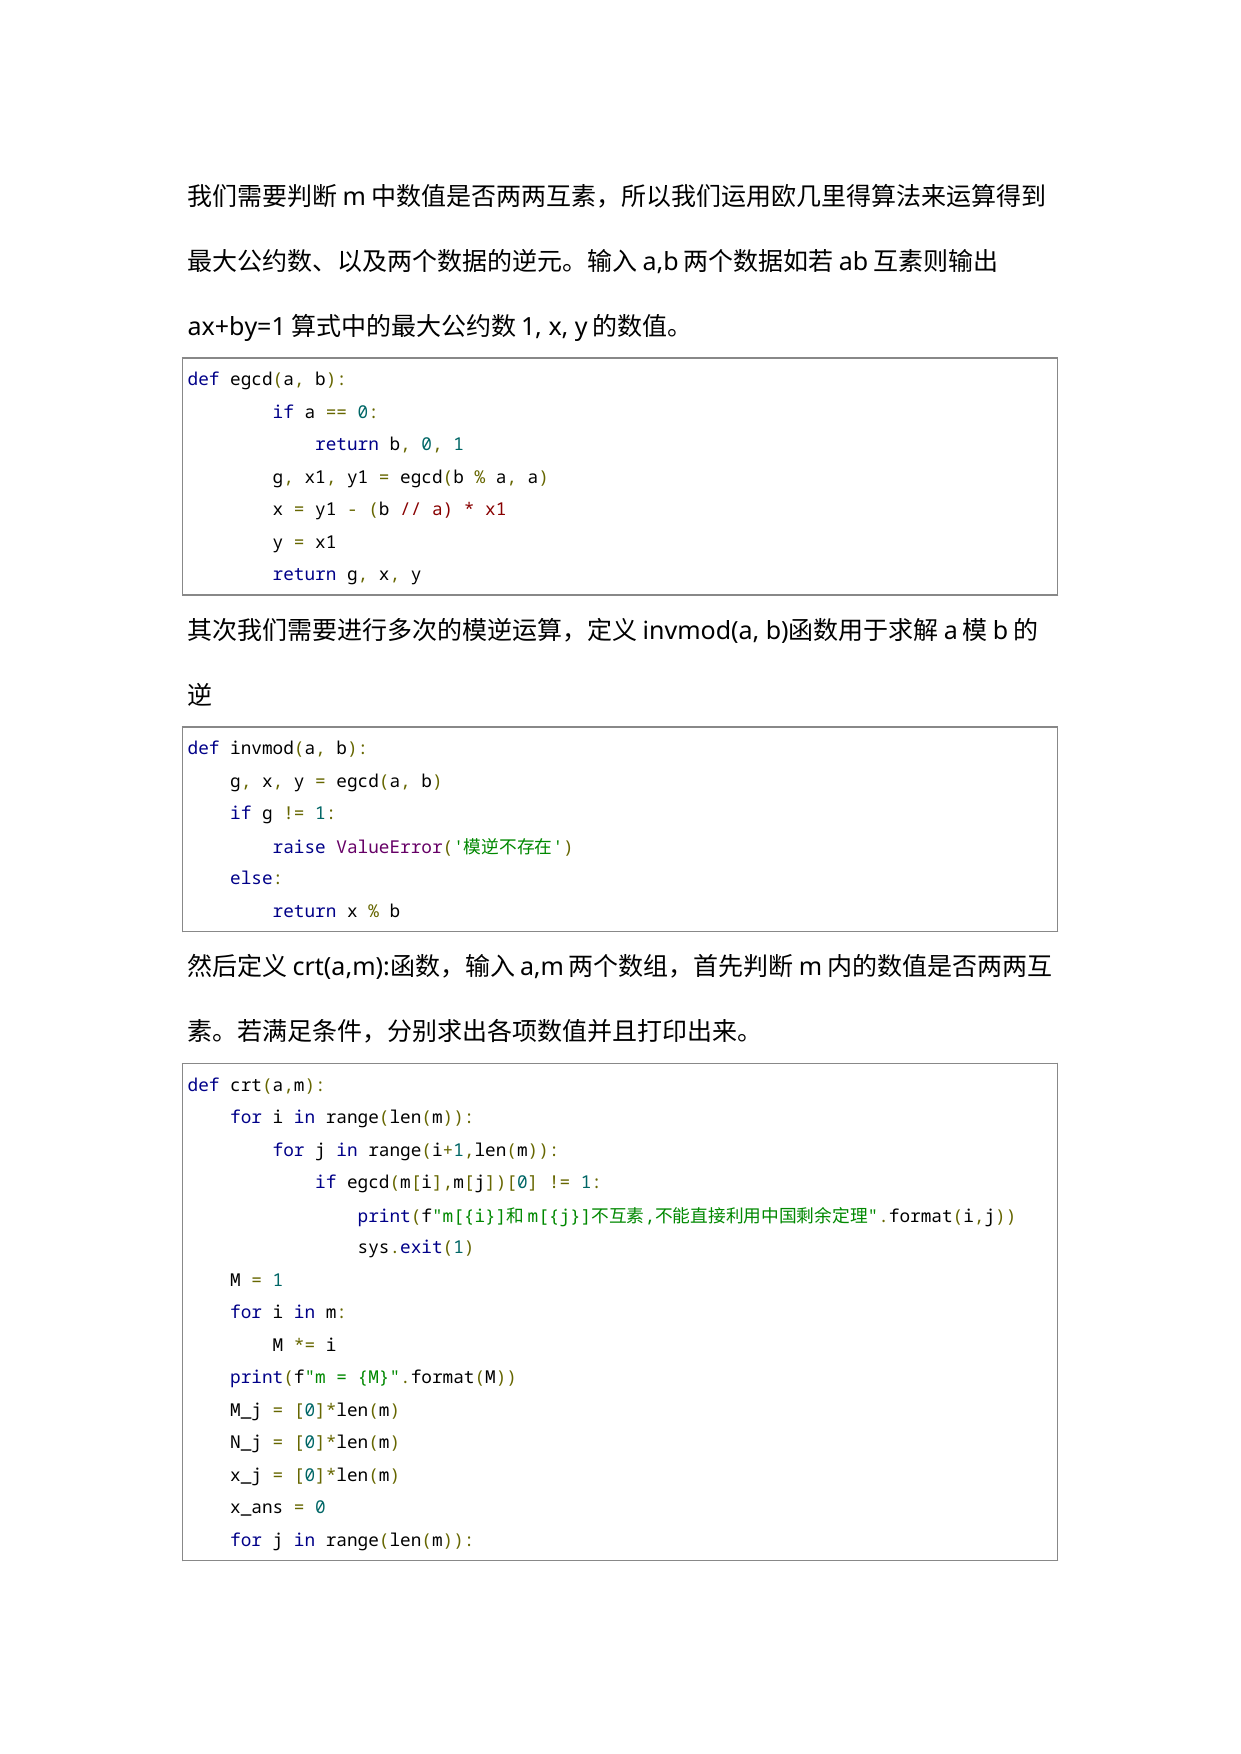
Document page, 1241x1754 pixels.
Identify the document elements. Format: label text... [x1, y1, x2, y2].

text 然后定义crt(a,m):函数，输入a,m两个数组，首先判断m内的数值是否两两互素。若满足条件，分别求出各项数值并且打印出来。 [187, 932, 1053, 1062]
text for j in range(len(m)): [183, 1517, 1057, 1560]
text return x % b [183, 888, 1057, 931]
text if egcd(m[i],m[j])[0] != 1: [187, 1166, 1053, 1198]
text g, x, y = egcd(a, b) [187, 764, 1053, 797]
text if g != 1: [187, 797, 1053, 829]
text M *= i [187, 1328, 1053, 1361]
text g, x1, y1 = egcd(b % a, a) [187, 460, 1053, 493]
text def crt(a,m): [183, 1064, 1057, 1101]
text for j in range(i+1,len(m)): [187, 1133, 1053, 1166]
text def egcd(a, b): [183, 359, 1057, 395]
text M = 1 [187, 1263, 1053, 1296]
text if a == 0: [187, 395, 1053, 428]
text for i in range(len(m)): [187, 1101, 1053, 1133]
text return g, x, y [183, 552, 1057, 594]
text print(f"m = {M}".format(M)) [187, 1361, 1053, 1393]
text 其次我们需要进行多次的模逆运算，定义invmod(a, b)函数用于求解a模b的逆 [187, 596, 1053, 726]
text x_ans = 0 [187, 1491, 1053, 1517]
text return b, 0, 1 [187, 428, 1053, 460]
text def invmod(a, b): [183, 728, 1057, 764]
text 我们需要判断m中数值是否两两互素，所以我们运用欧几里得算法来运算得到最大公约数、以及两个数据的逆元。输入a,b两个数据如若ab互素则输出ax+by=1算式中的最大公约数1, x, y的数值。 [187, 162, 1053, 357]
text N_j = [0]*len(m) [187, 1426, 1053, 1458]
text x = y1 - (b // a) * x1 [187, 493, 1053, 525]
text sys.exit(1) [187, 1231, 1053, 1263]
text raise ValueError('模逆不存在') [187, 829, 1053, 862]
text M_j = [0]*len(m) [187, 1393, 1053, 1426]
text y = x1 [187, 525, 1053, 552]
text else: [187, 862, 1053, 888]
text for i in m: [187, 1296, 1053, 1328]
text print(f"m[{i}]和m[{j}]不互素,不能直接利用中国剩余定理".format(i,j)) [187, 1198, 1053, 1231]
text x_j = [0]*len(m) [187, 1458, 1053, 1491]
